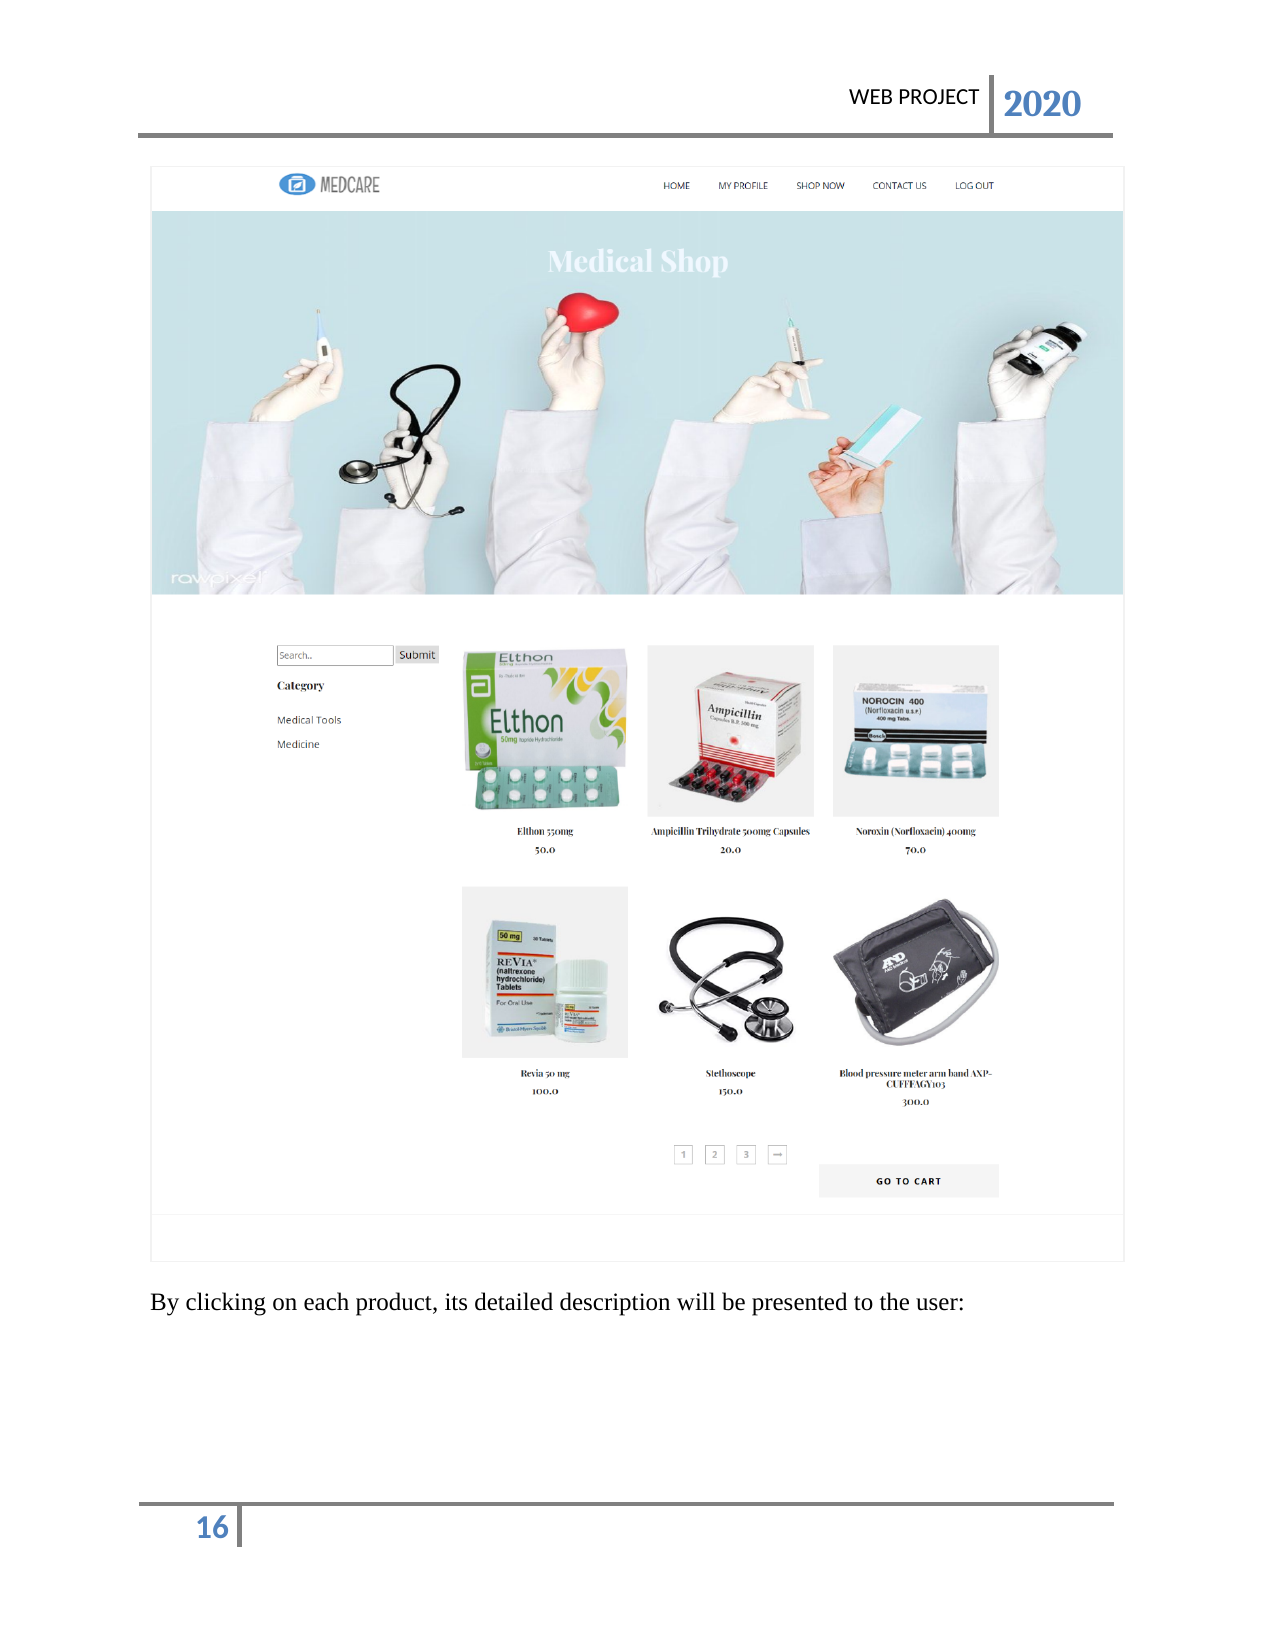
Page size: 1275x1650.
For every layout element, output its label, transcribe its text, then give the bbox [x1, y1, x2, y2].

picture [152, 167, 1123, 1261]
text By clicking on each product, its detailed description will be presented to the user: [150, 1287, 1125, 1316]
